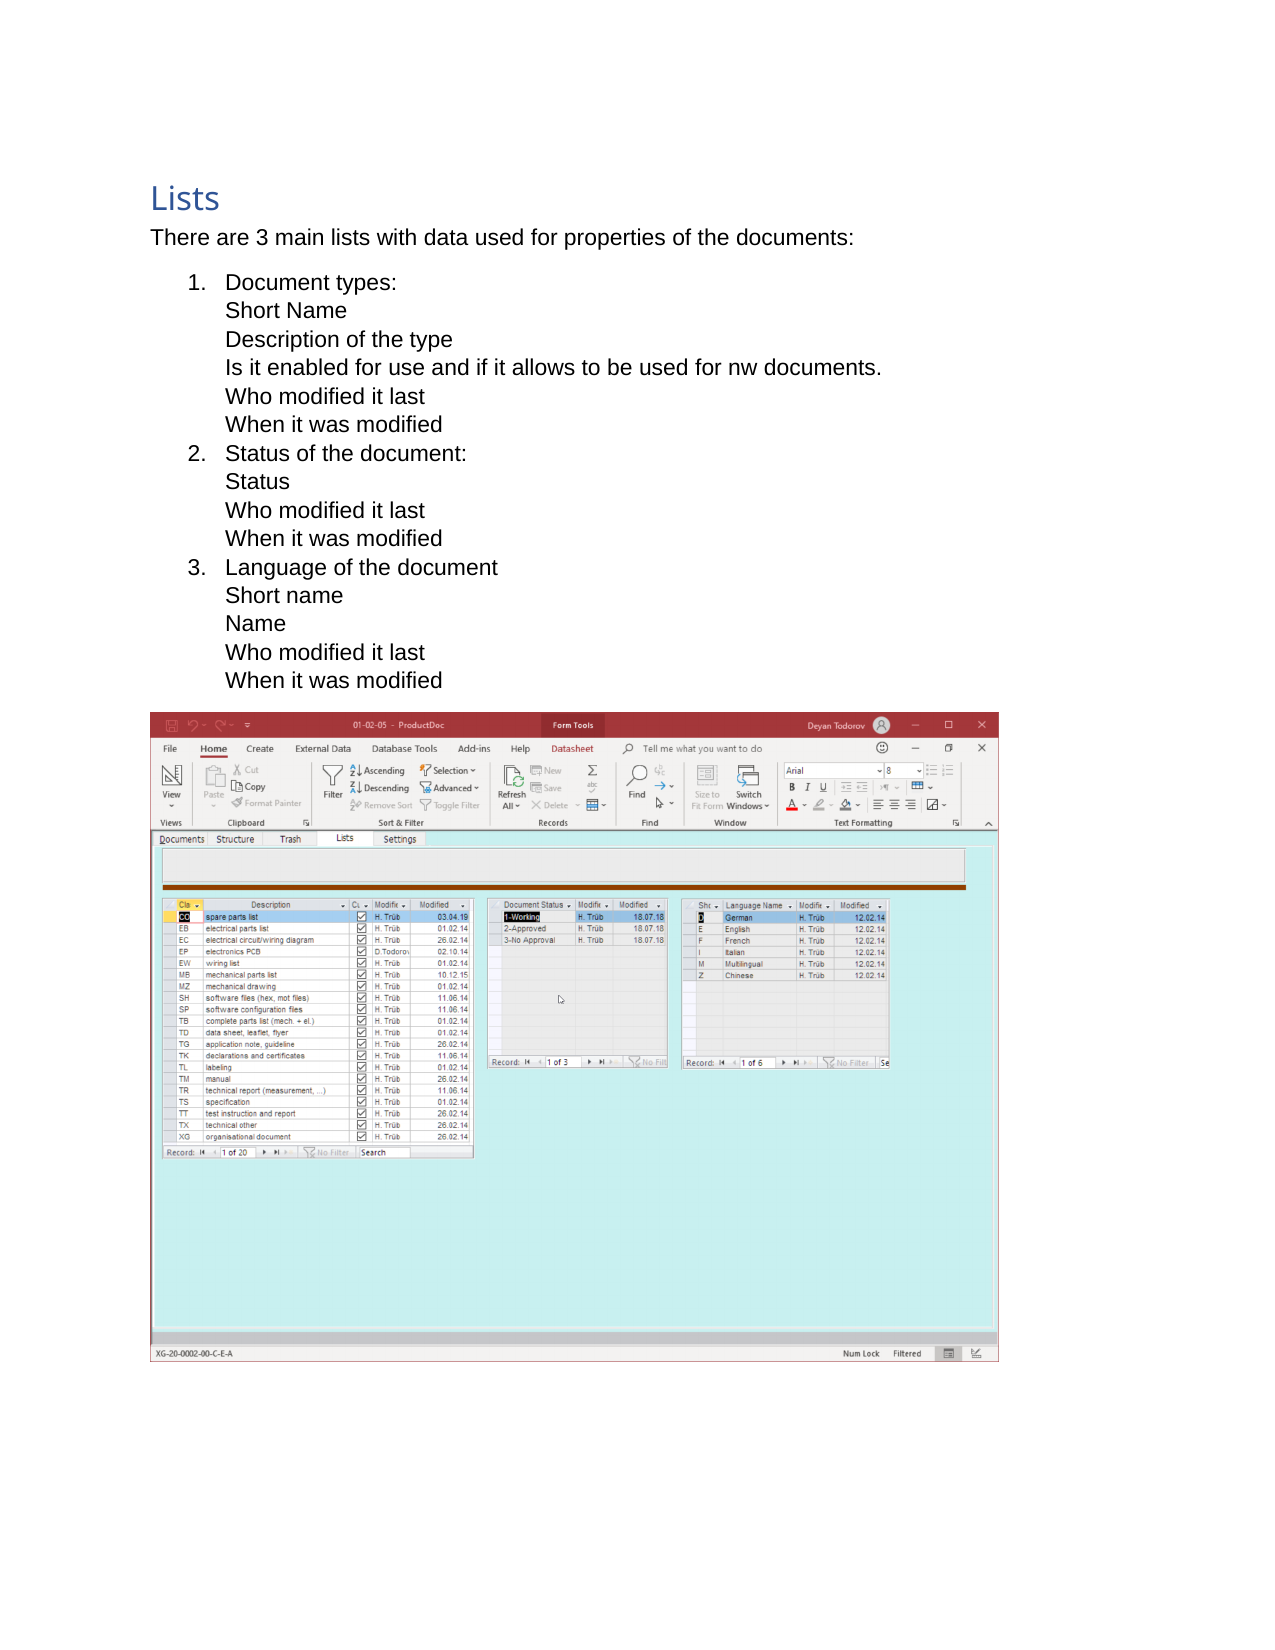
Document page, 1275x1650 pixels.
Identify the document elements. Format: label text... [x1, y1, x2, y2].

list Is it enabled for use and if it allows to be used for nw documents. [225, 354, 1125, 381]
list Who modified it last [225, 639, 1125, 665]
list Description of the type [225, 326, 1125, 352]
picture [150, 712, 999, 1362]
subtitle Lists [150, 175, 1125, 220]
list Language of the document [187, 553, 1125, 580]
list When it was modified [225, 667, 1125, 693]
list Status of the document: [187, 440, 1125, 466]
list Who modified it last [225, 383, 1125, 409]
list When it was modified [225, 525, 1125, 551]
list Document types: [187, 269, 1125, 295]
list Who modified it last [225, 497, 1125, 523]
list Short name [225, 582, 1125, 608]
list Short Name [225, 297, 1125, 324]
text There are 3 main lists with data used for properties of the documents: [150, 224, 1125, 250]
list Status [225, 468, 1125, 494]
list When it was modified [225, 411, 1125, 438]
list Name [225, 610, 1125, 637]
